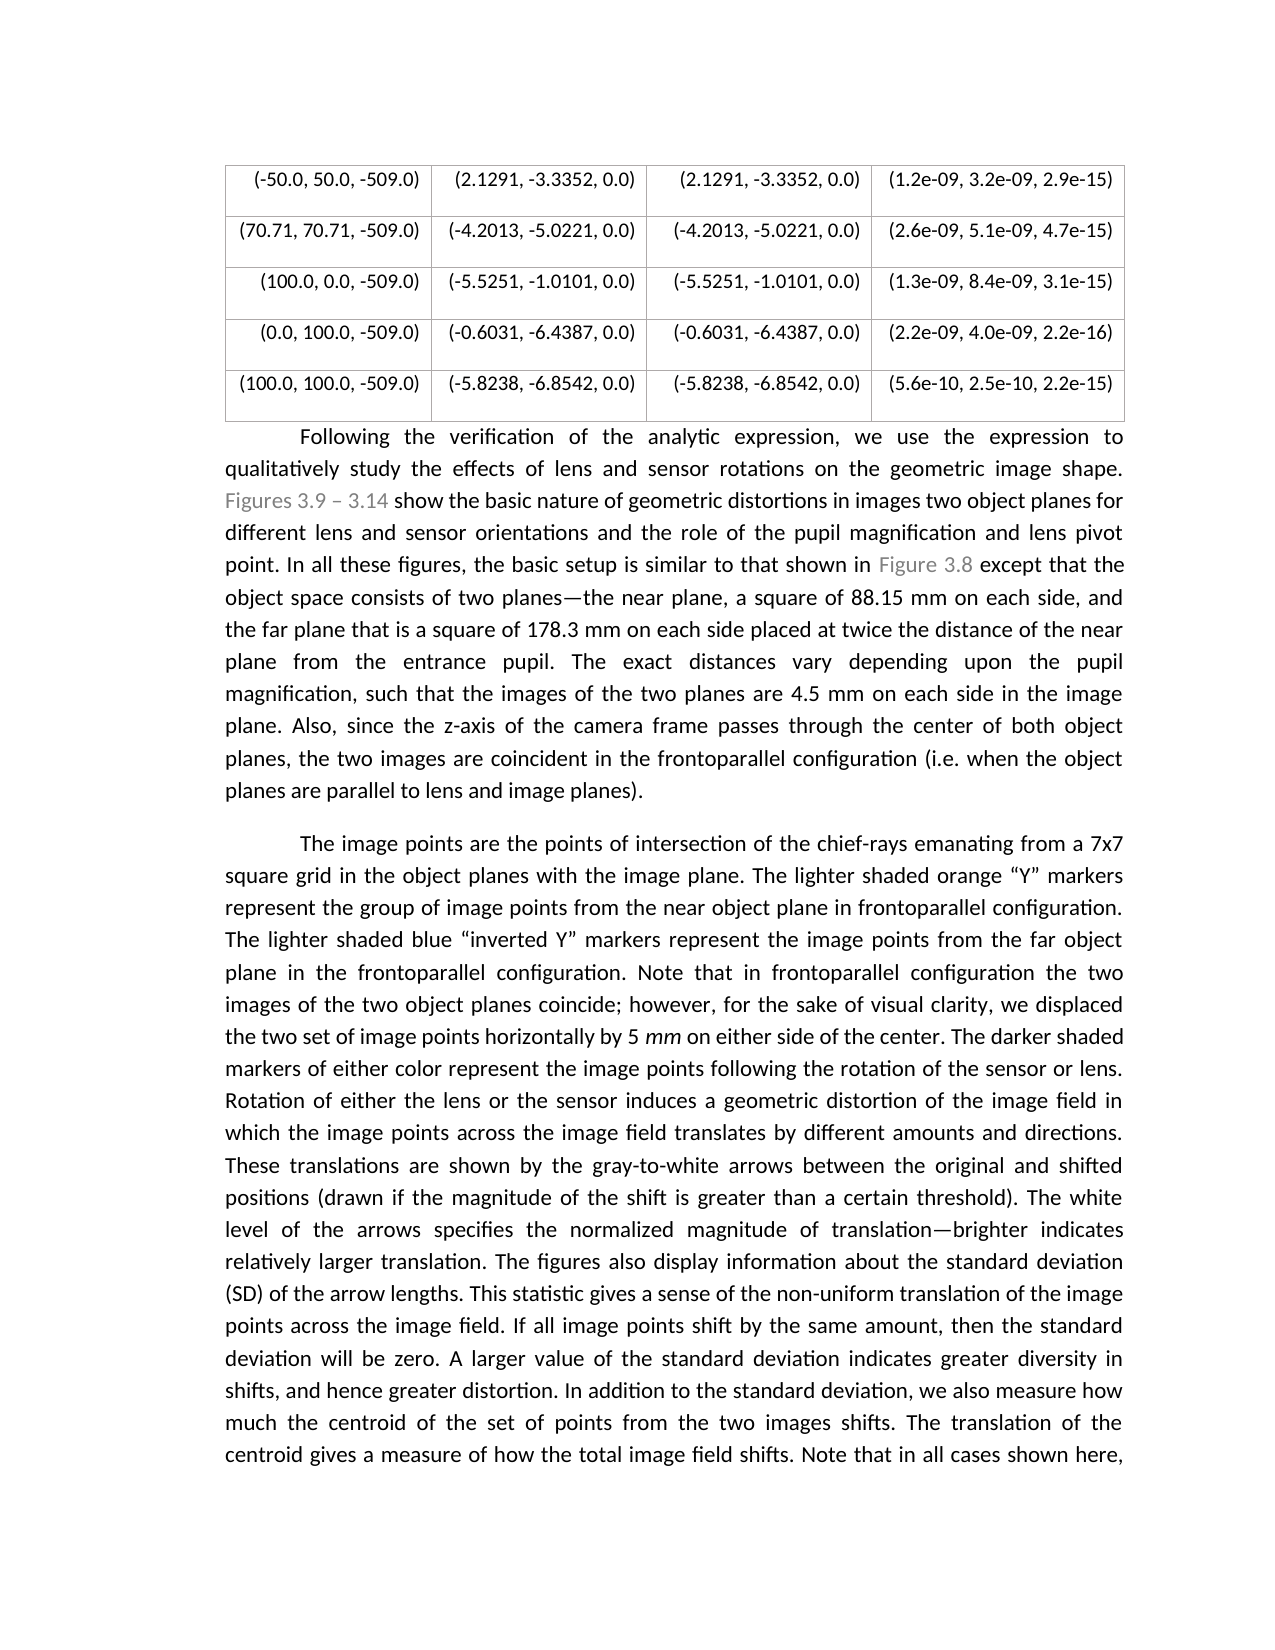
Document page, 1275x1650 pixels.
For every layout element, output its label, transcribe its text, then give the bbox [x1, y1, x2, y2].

table_cell (-5.8238, -6.8542, 0.0) [647, 371, 871, 421]
text Following the verification of the analytic expression, we use the expression to qualitatively study the effects of lens and sensor rotations on the geometric image shape. Figures 3.9 – 3.14 show the basic nature of geometric distortions in images two object planes for different lens and sensor orientations and the role of the pupil magnification and lens pivot point. In all these figures, the basic setup is similar to that shown in Figure 3.8 except that the object space consists of two planes—the near plane, a square of 88.15 mm on each side, and the far plane that is a square of 178.3 mm on each side placed at twice the distance of the near plane from the entrance pupil. The exact distances vary depending upon the pupil magnification, such that the images of the two planes are 4.5 mm on each side in the image plane. Also, since the z-axis of the camera frame passes through the center of both object planes, the two images are coincident in the frontoparallel configuration (i.e. when the object planes are parallel to lens and image planes). [225, 422, 1125, 804]
table_cell (2.1291, -3.3352, 0.0) [647, 166, 871, 216]
table_cell (70.71, 70.71, -509.0) [226, 217, 431, 267]
table_cell (-50.0, 50.0, -509.0) [226, 166, 431, 216]
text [225, 829, 1125, 1468]
table_cell (-5.8238, -6.8542, 0.0) [432, 371, 646, 421]
table_cell (-5.5251, -1.0101, 0.0) [432, 268, 646, 318]
table_cell (5.6e-10, 2.5e-10, 2.2e-15) [872, 371, 1124, 421]
table_cell (2.2e-09, 4.0e-09, 2.2e-16) [872, 320, 1124, 369]
table_cell (-4.2013, -5.0221, 0.0) [432, 217, 646, 267]
table_cell (1.2e-09, 3.2e-09, 2.9e-15) [872, 166, 1124, 216]
table_cell (2.1291, -3.3352, 0.0) [432, 166, 646, 216]
table_cell (1.3e-09, 8.4e-09, 3.1e-15) [872, 268, 1124, 318]
table_cell (-5.5251, -1.0101, 0.0) [647, 268, 871, 318]
table_cell (2.6e-09, 5.1e-09, 4.7e-15) [872, 217, 1124, 267]
table_cell (-4.2013, -5.0221, 0.0) [647, 217, 871, 267]
table_cell (-0.6031, -6.4387, 0.0) [432, 320, 646, 369]
table_cell (-0.6031, -6.4387, 0.0) [647, 320, 871, 369]
table_cell (0.0, 100.0, -509.0) [226, 320, 431, 369]
table_cell (100.0, 100.0, -509.0) [226, 371, 431, 421]
table_cell (100.0, 0.0, -509.0) [226, 268, 431, 318]
